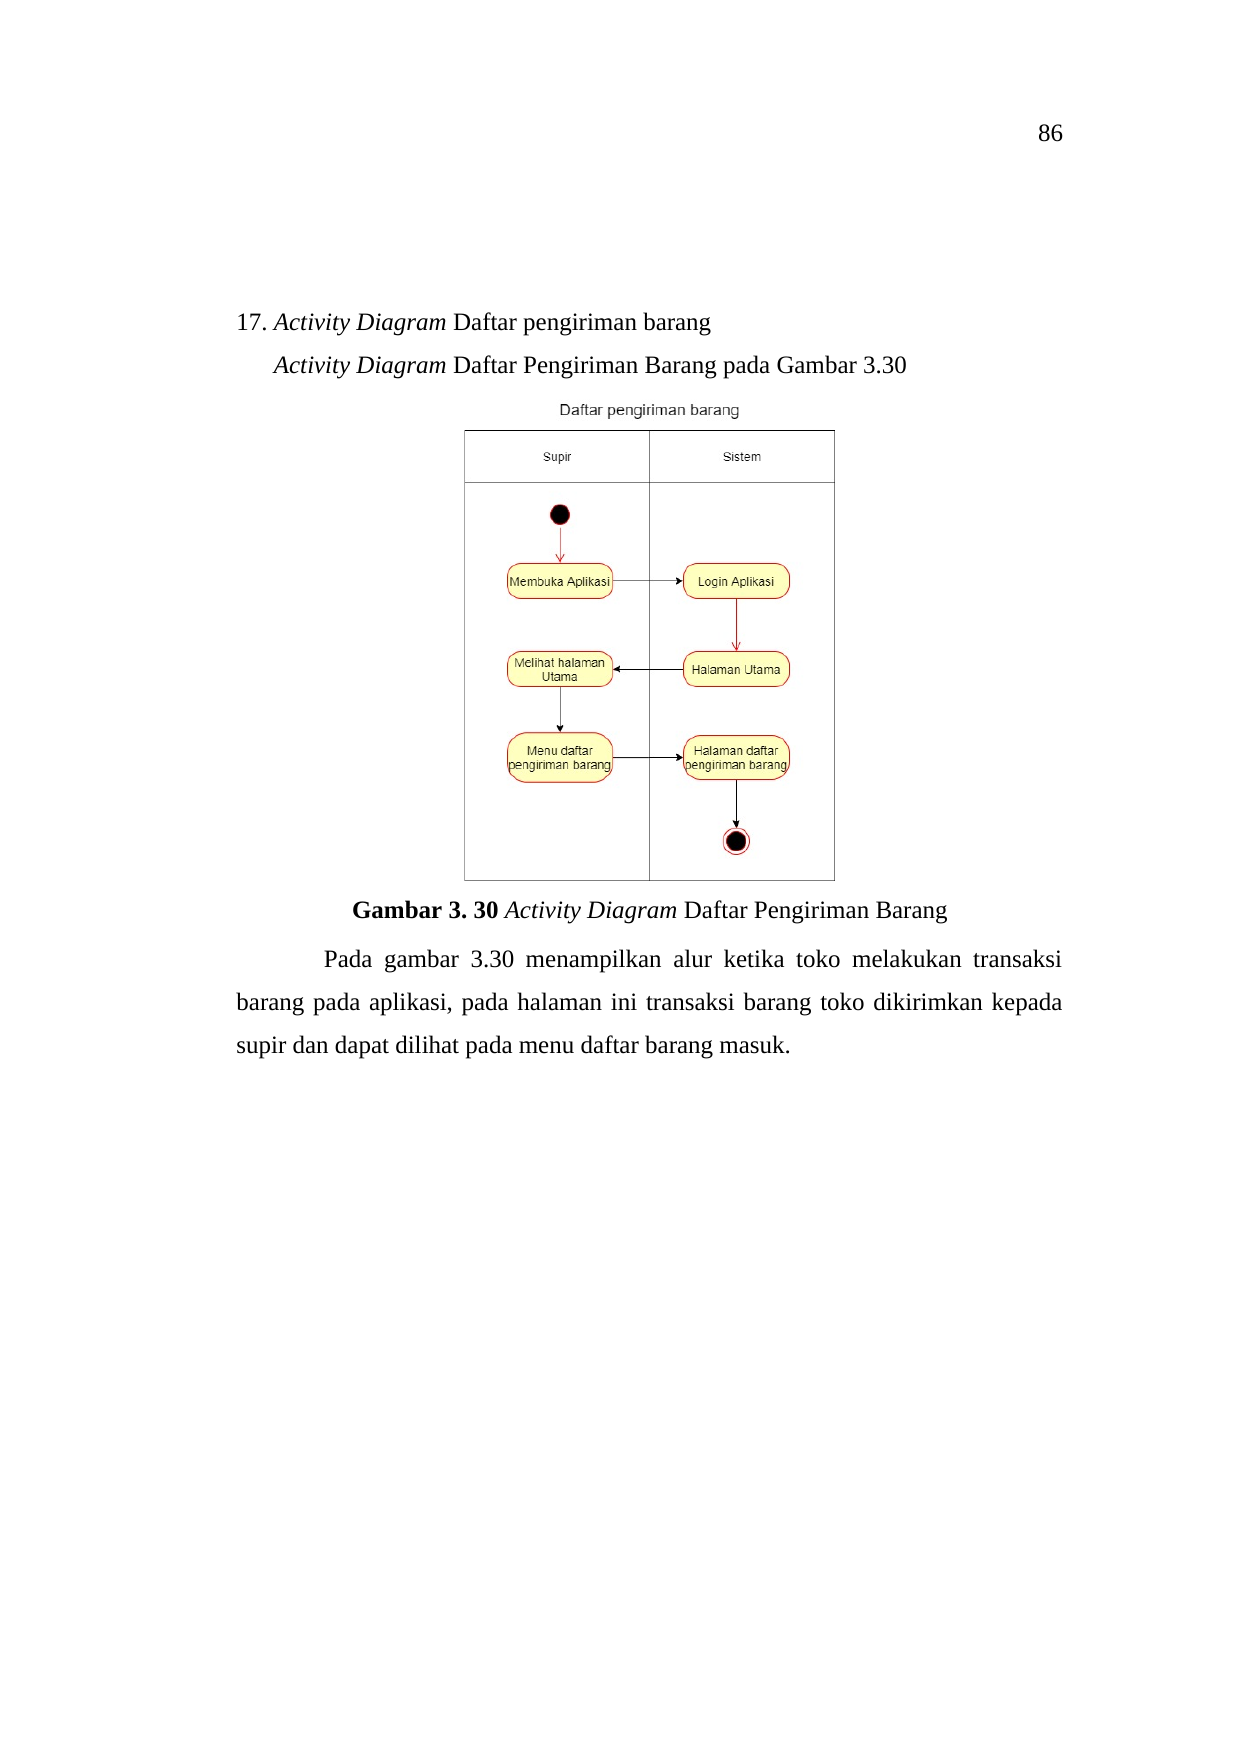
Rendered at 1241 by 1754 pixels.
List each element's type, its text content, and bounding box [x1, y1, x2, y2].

list Activity Diagram Daftar pengiriman barang [236, 307, 1063, 335]
text Pada gambar 3.30 menampilkan alur ketika toko melakukan transaksi barang pada aplikasi, pada halaman ini transaksi barang toko dikirimkan kepada supir dan dapat dilihat pada menu daftar barang masuk. [236, 944, 1063, 1059]
text Gambar 3. 30 Activity Diagram Daftar Pengiriman Barang [236, 895, 1063, 923]
picture [464, 392, 835, 881]
text Activity Diagram Daftar Pengiriman Barang pada Gambar 3.30 [236, 350, 1063, 378]
